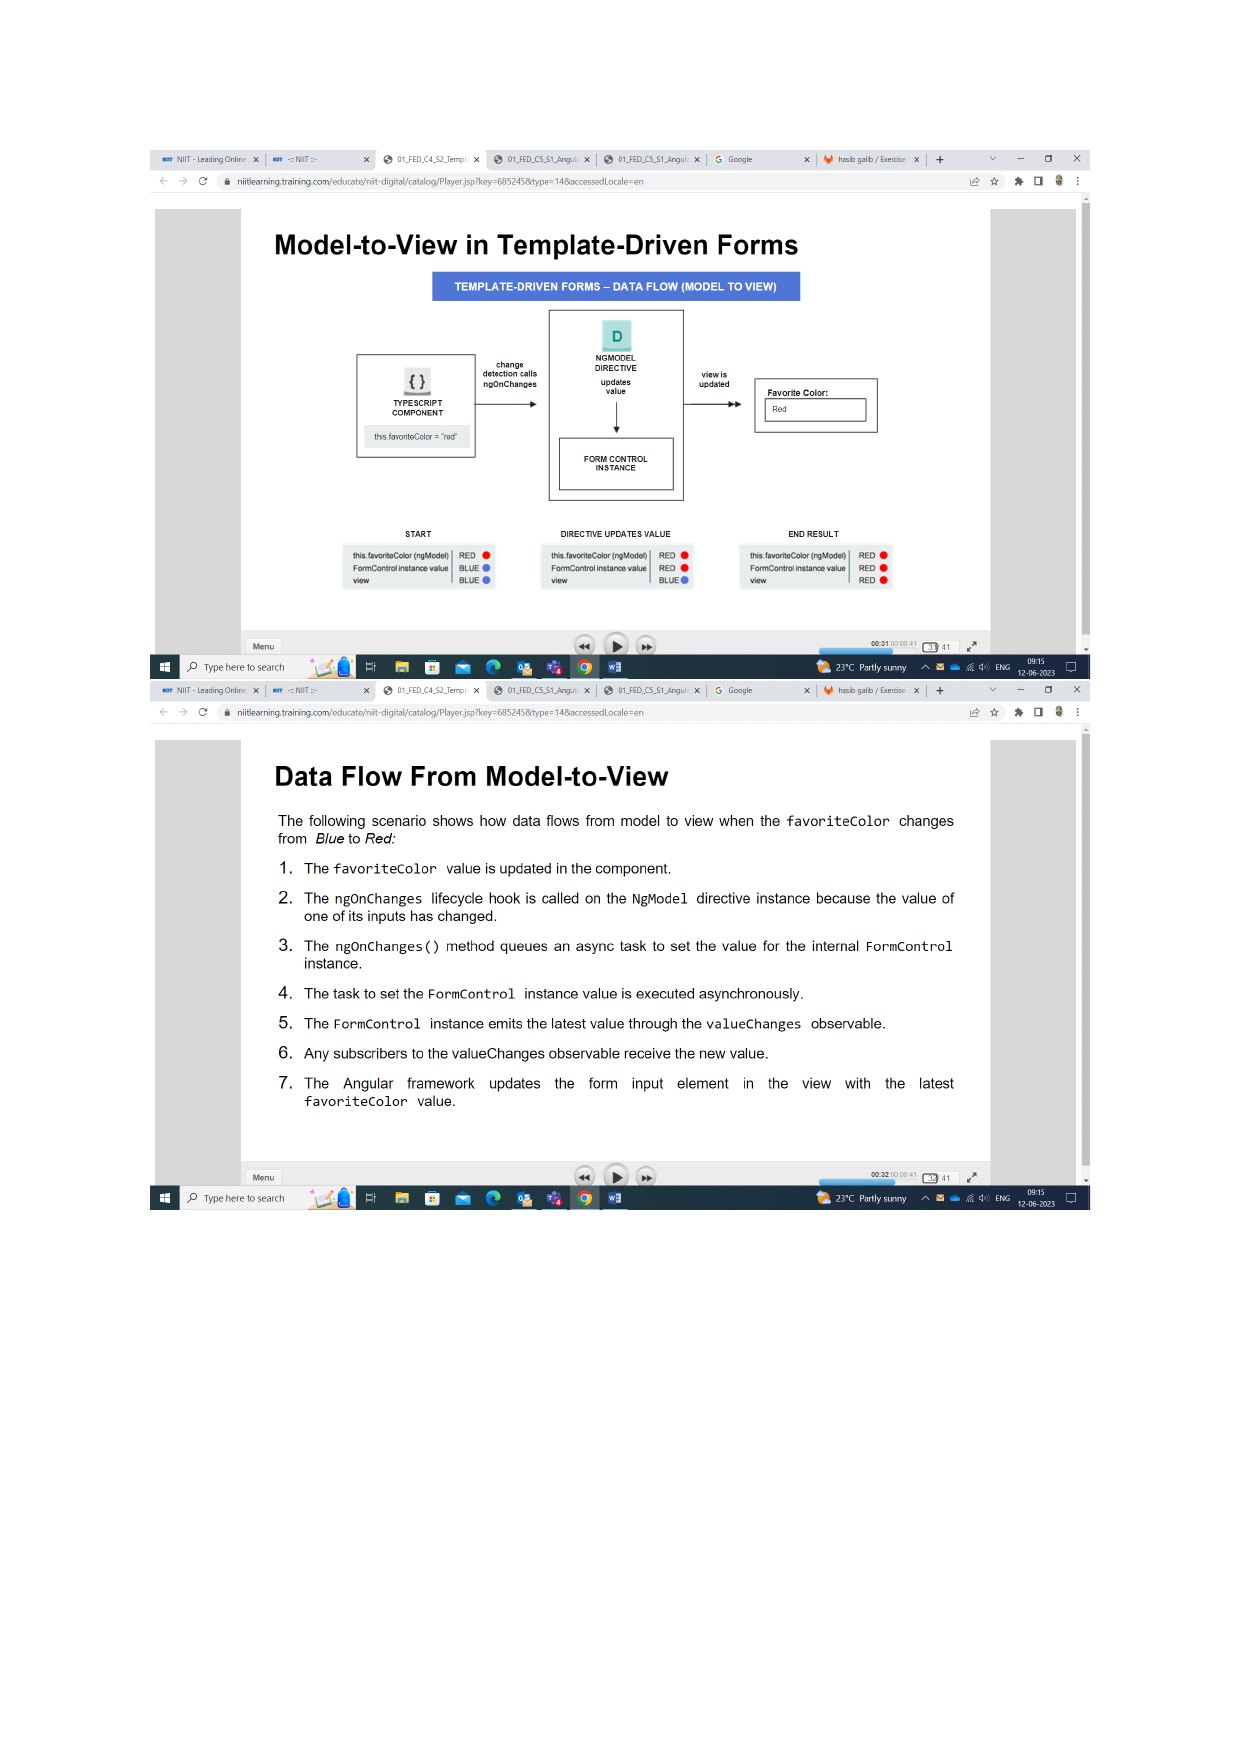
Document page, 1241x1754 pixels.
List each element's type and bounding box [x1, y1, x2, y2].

picture [150, 150, 1091, 679]
picture [150, 681, 1091, 1210]
